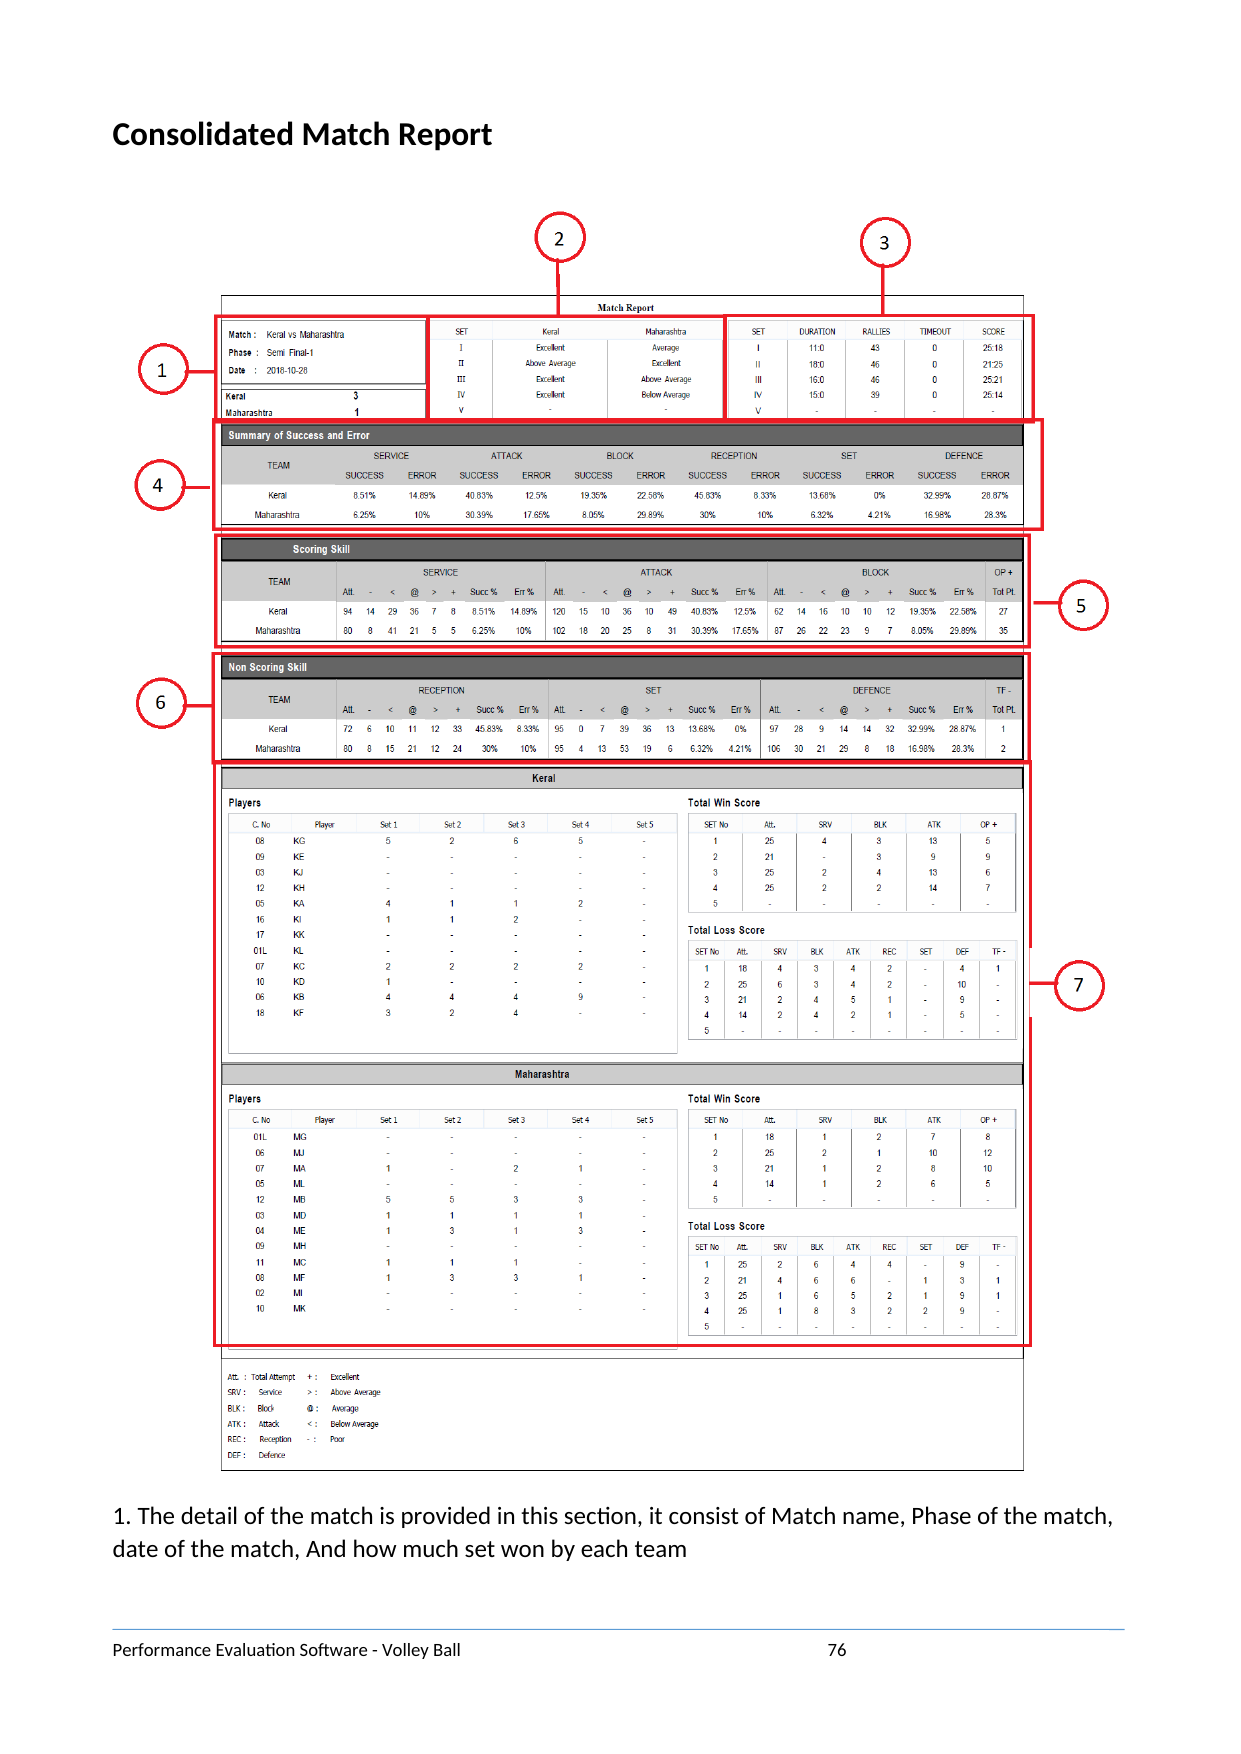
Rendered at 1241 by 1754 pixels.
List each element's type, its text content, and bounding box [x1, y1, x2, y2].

list The detail of the match is provided in this section, it consist of Match name, Phase of the match, date of the match, And how much set won by each team [112, 1500, 1128, 1564]
picture [112, 210, 1127, 1482]
subtitle Consolidated Match Report [112, 112, 1128, 153]
